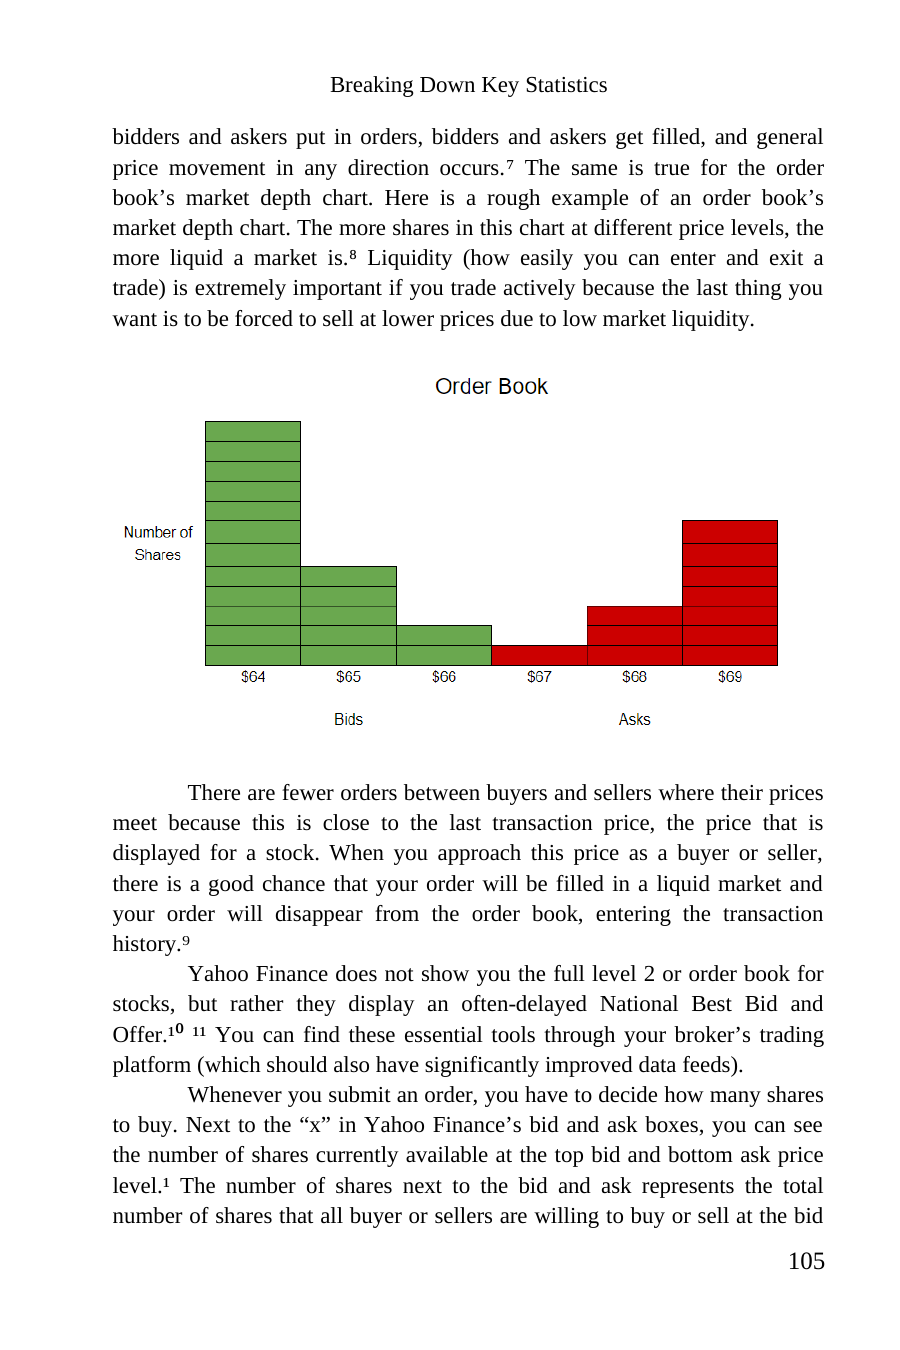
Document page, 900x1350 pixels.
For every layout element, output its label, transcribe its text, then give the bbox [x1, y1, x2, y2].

text There are fewer orders between buyers and sellers where their prices meet because this is close to the last transaction price, the price that is displayed for a stock. When you approach this price as a buyer or seller, there is a good chance that your order will be filled in a liquid market and your order will disappear from the order book, entering the transaction history.⁹ [112, 779, 825, 956]
picture [112, 365, 826, 745]
text Yahoo Finance does not show you the full level 2 or order book for stocks, but rather they display an often-delayed National Best Bid and Offer.¹⁰ ¹¹ You can find these essential tools through your broker’s trading platform (which should also have significantly improved data feeds). [112, 960, 825, 1077]
